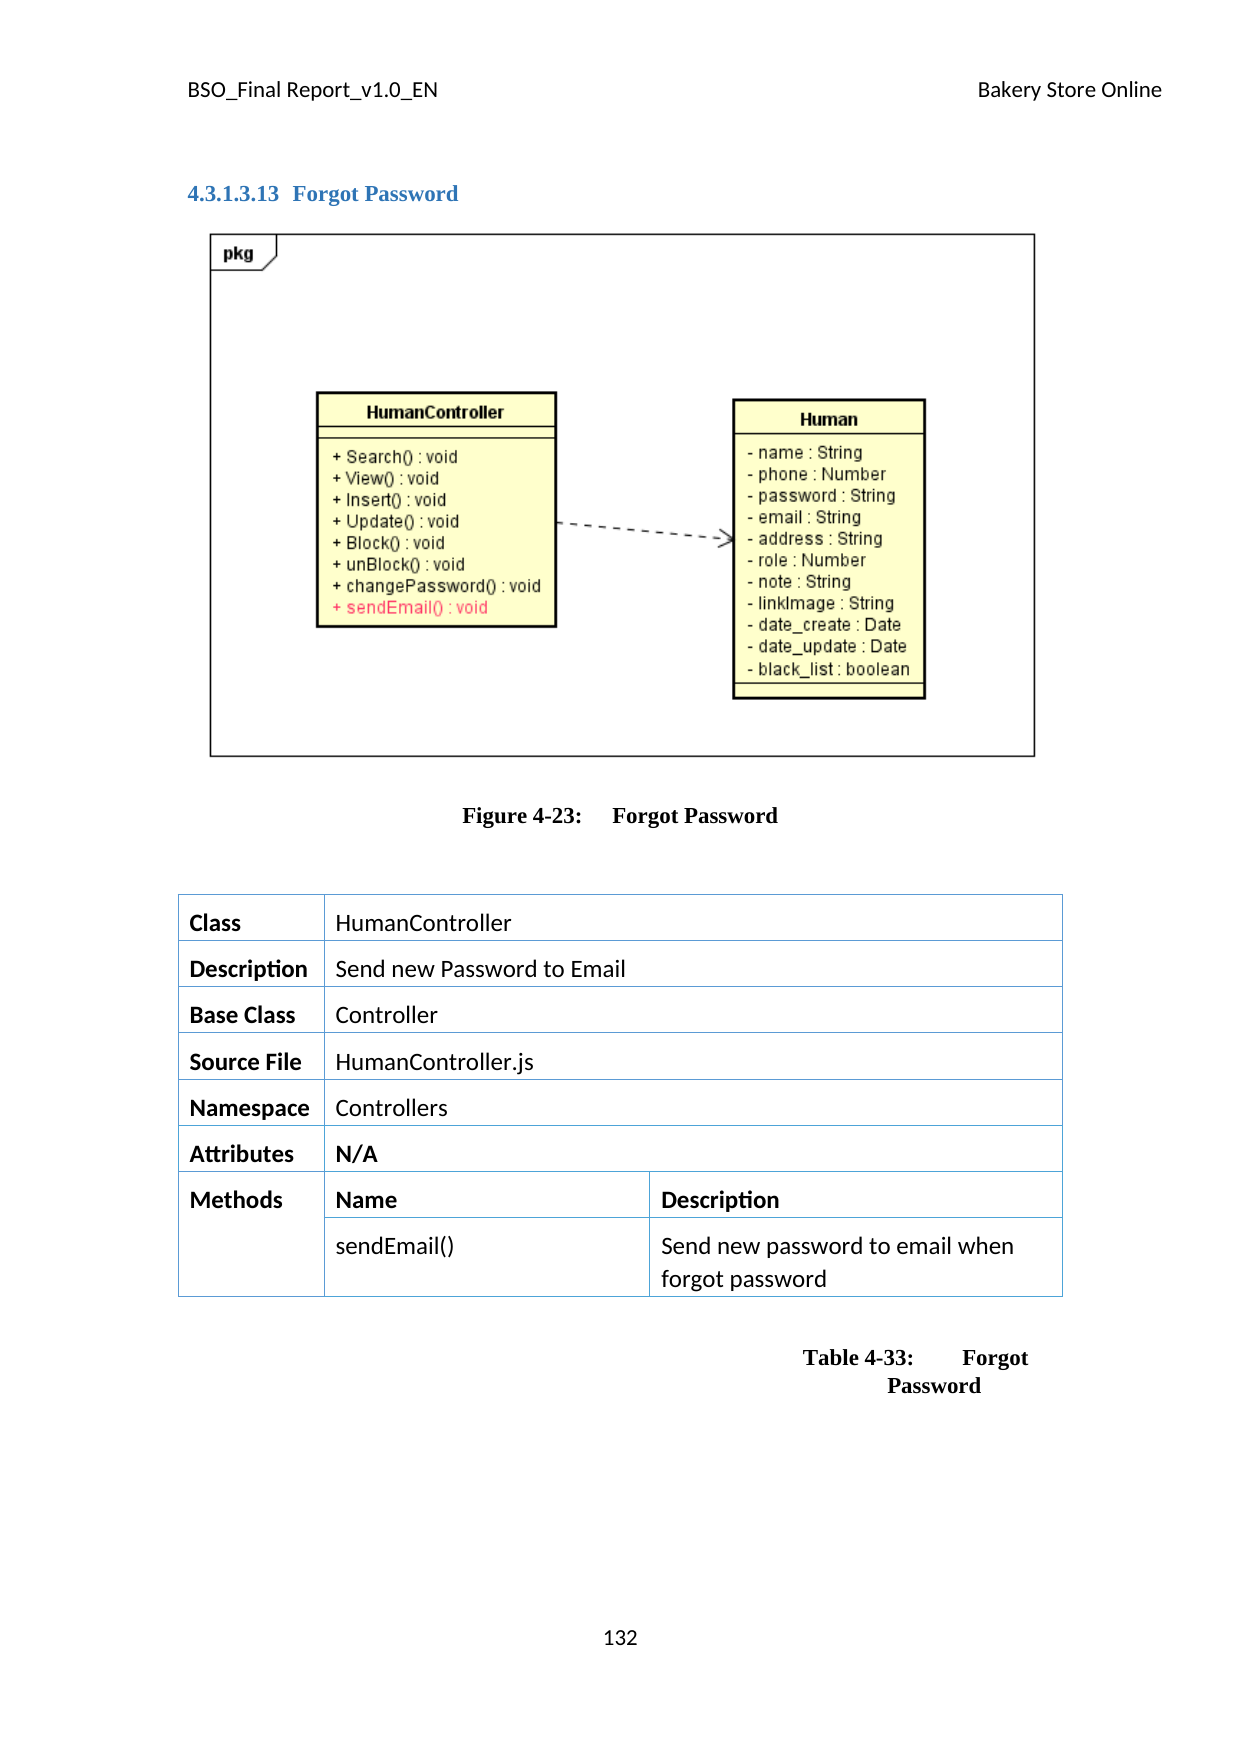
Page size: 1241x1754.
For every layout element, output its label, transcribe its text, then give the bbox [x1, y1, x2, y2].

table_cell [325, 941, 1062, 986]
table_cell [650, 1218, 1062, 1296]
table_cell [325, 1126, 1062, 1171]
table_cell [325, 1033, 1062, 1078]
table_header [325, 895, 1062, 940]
text Forgot Password [187, 802, 1053, 828]
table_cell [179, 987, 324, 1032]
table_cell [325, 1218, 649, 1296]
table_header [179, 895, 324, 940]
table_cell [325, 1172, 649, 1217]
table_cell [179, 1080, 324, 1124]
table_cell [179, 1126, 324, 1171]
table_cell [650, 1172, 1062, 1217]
subtitle Forgot Password [187, 180, 1053, 206]
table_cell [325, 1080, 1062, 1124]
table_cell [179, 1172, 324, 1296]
picture [187, 208, 1053, 783]
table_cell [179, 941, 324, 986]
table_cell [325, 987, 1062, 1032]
text Forgot Password [778, 1344, 1053, 1399]
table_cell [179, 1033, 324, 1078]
